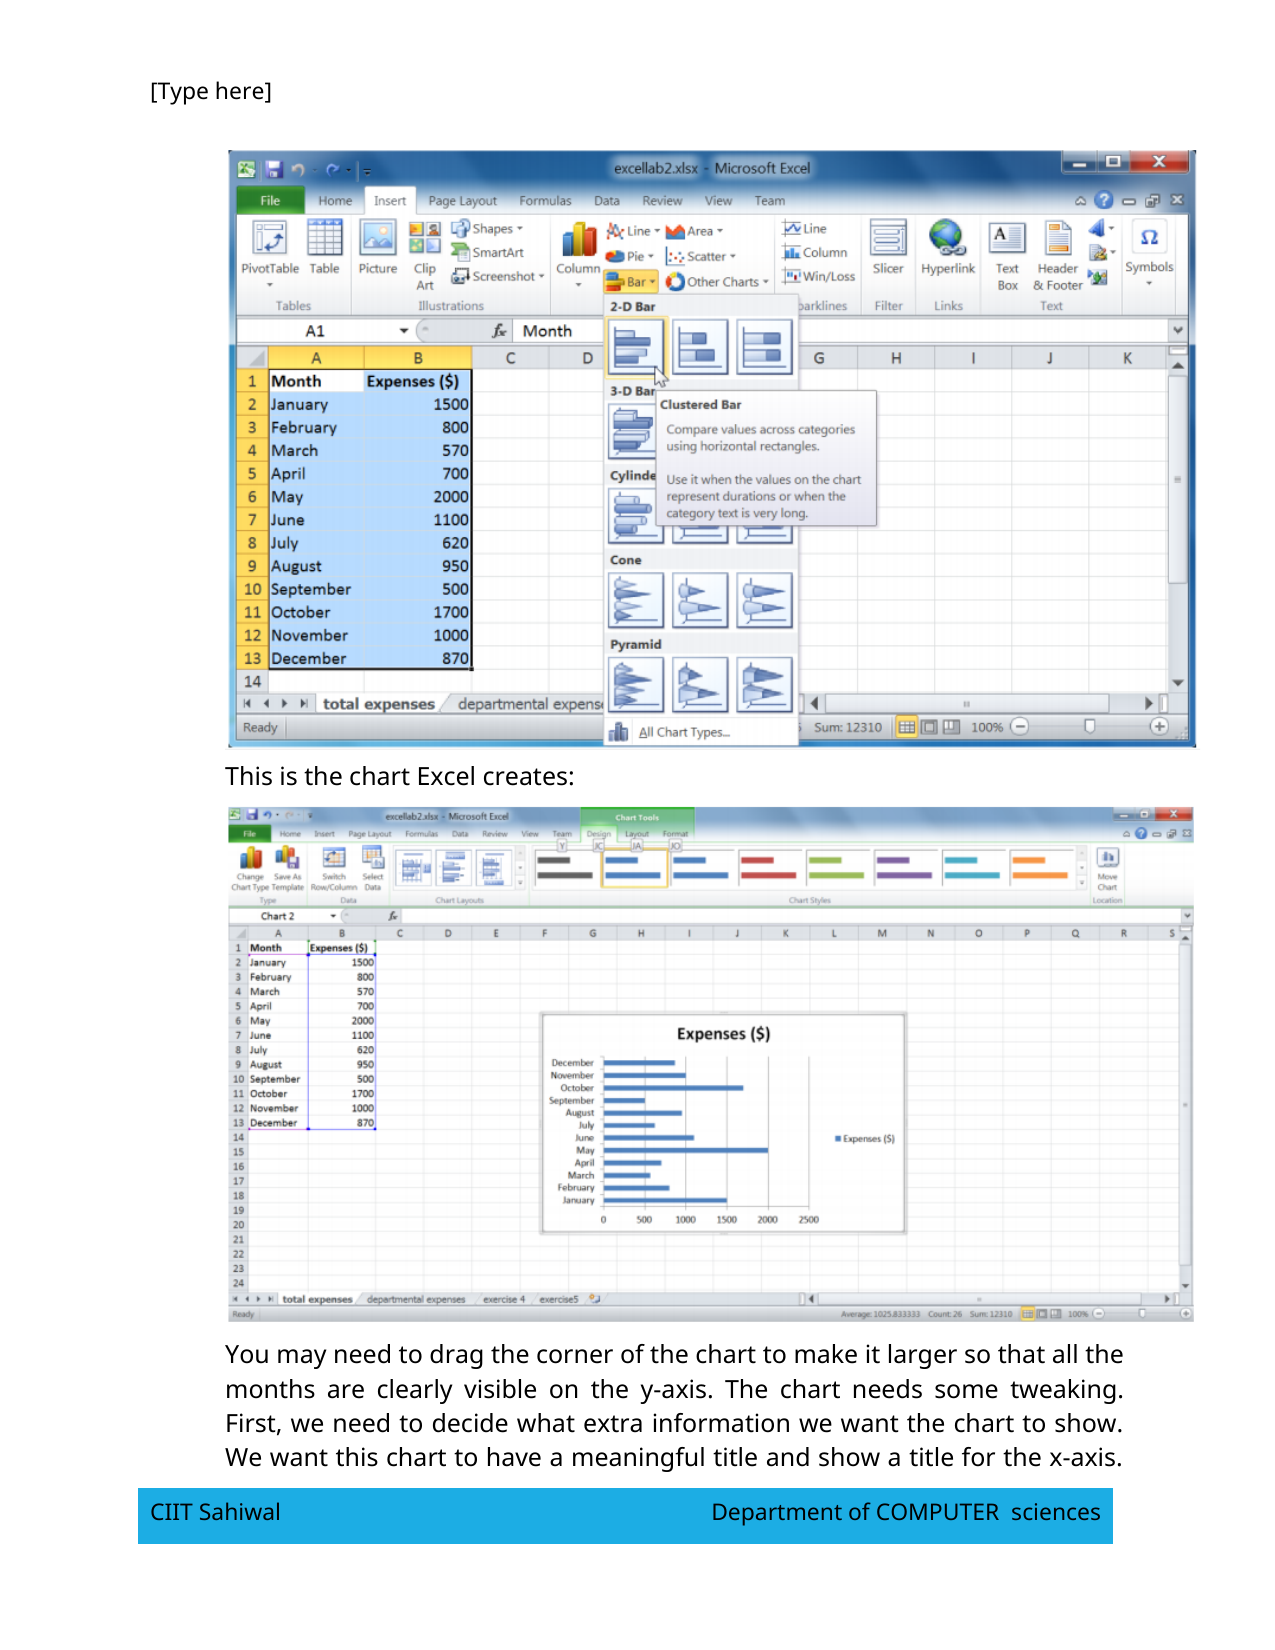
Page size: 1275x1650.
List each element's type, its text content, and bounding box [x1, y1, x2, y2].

picture [225, 150, 1200, 750]
picture [225, 800, 1200, 1329]
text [225, 1337, 1125, 1473]
text This is the chart Excel creates: [225, 758, 1125, 792]
